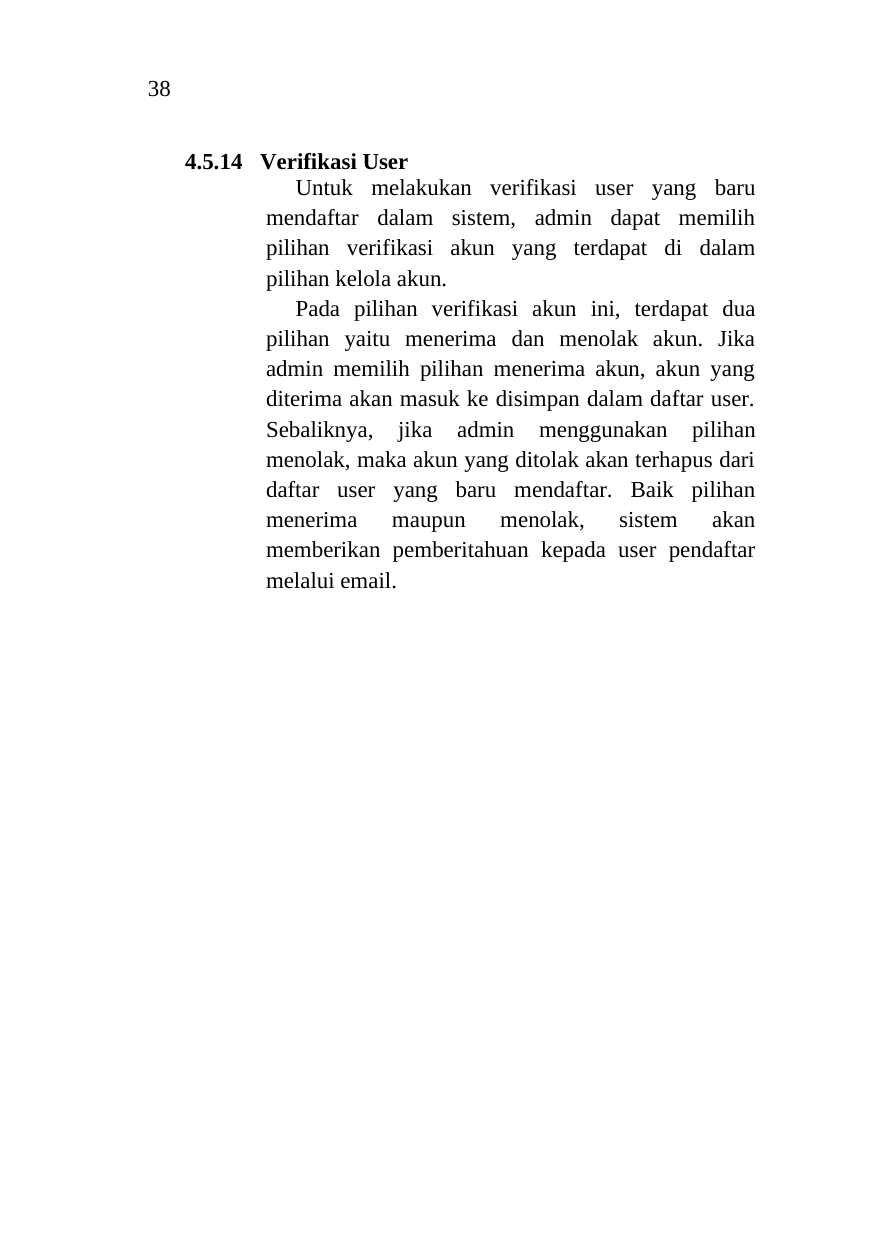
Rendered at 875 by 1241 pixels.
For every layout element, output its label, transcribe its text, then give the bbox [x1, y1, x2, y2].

subtitle Verifikasi User [185, 148, 756, 174]
text Pada pilihan verifikasi akun ini, terdapat dua pilihan yaitu menerima dan menolak akun. Jika admin memilih pilihan menerima akun, akun yang diterima akan masuk ke disimpan dalam daftar user. Sebaliknya, jika admin menggunakan pilihan menolak, maka akun yang ditolak akan terhapus dari daftar user yang baru mendaftar. Baik pilihan menerima maupun menolak, sistem akan memberikan pemberitahuan kepada user pendaftar melalui email. [266, 295, 756, 593]
text Untuk melakukan verifikasi user yang baru mendaftar dalam sistem, admin dapat memilih pilihan verifikasi akun yang terdapat di dalam pilihan kelola akun. [266, 174, 756, 291]
